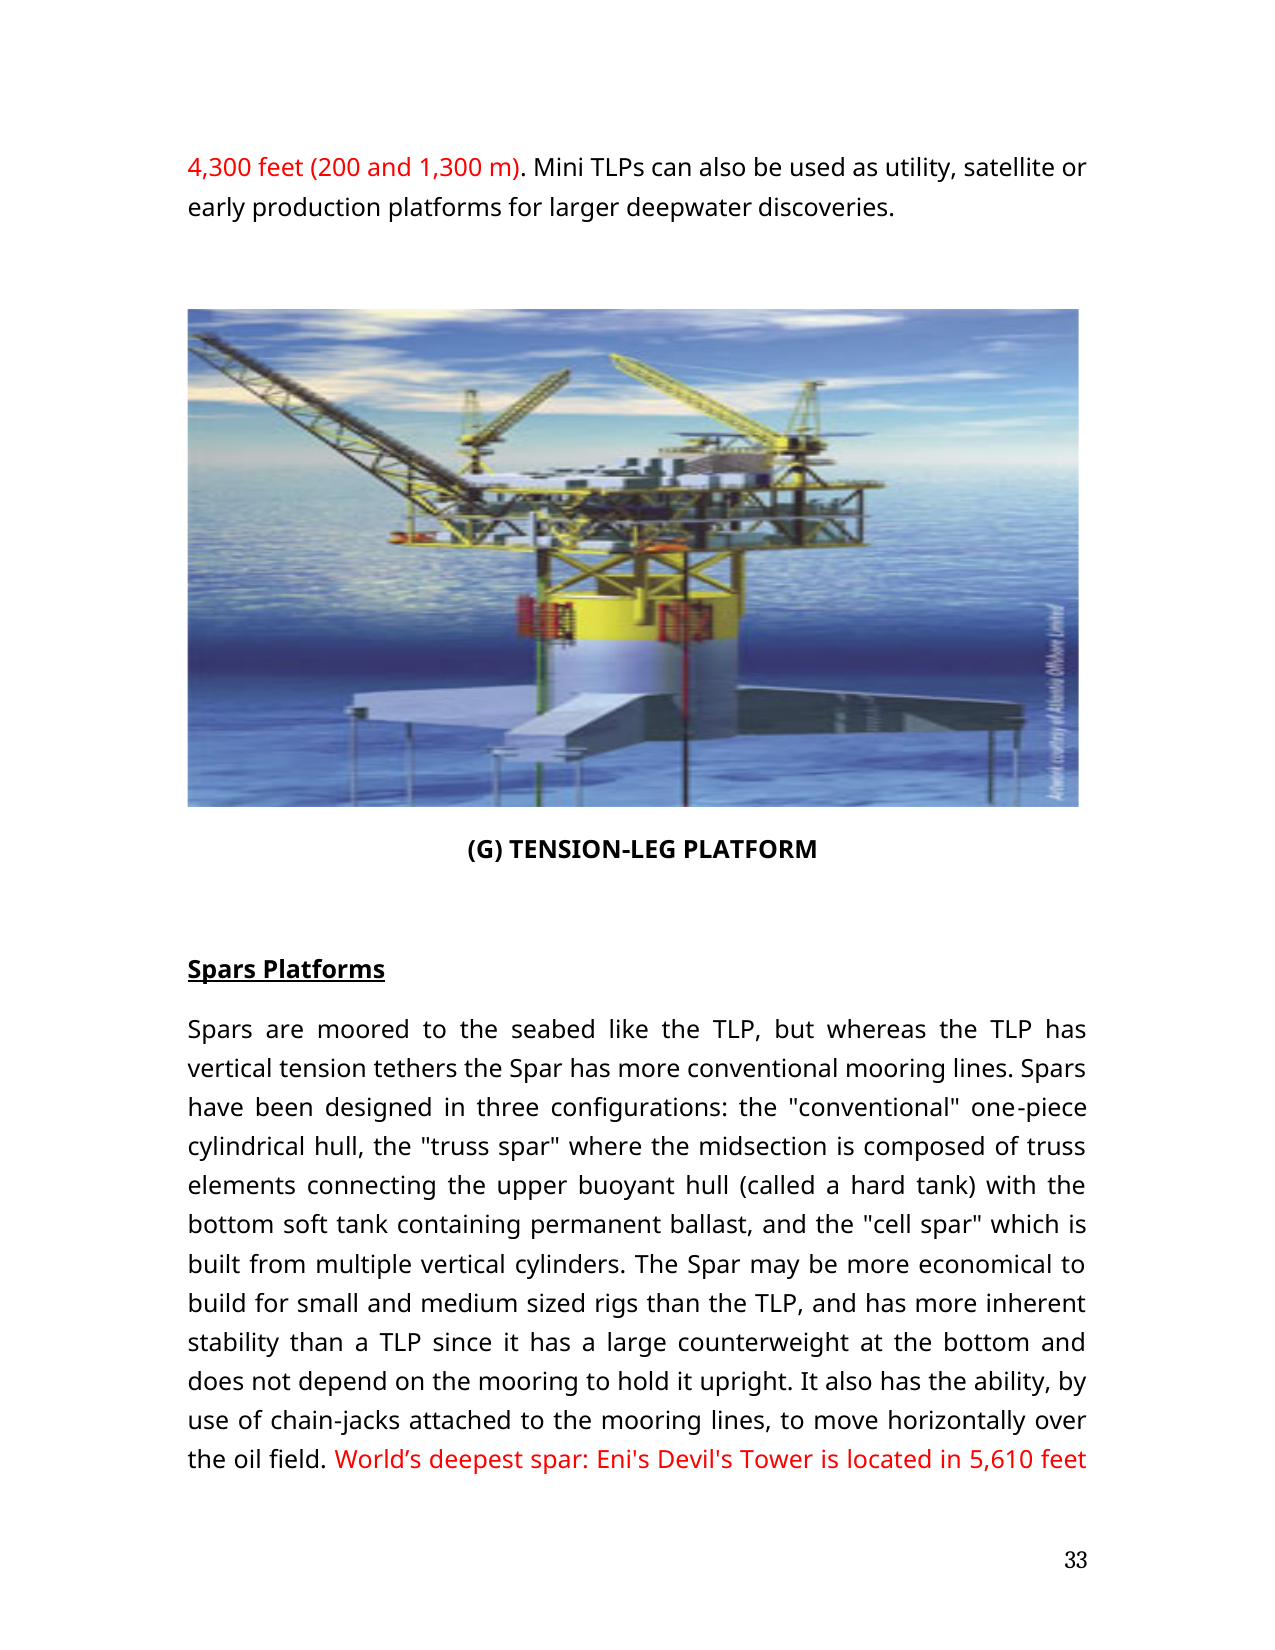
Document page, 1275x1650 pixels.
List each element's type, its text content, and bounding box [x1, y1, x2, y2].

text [187, 1011, 1087, 1476]
text Spars Platforms [187, 951, 1087, 985]
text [187, 150, 1087, 223]
text (G) TENSION‐LEG PLATFORM [409, 831, 1087, 865]
